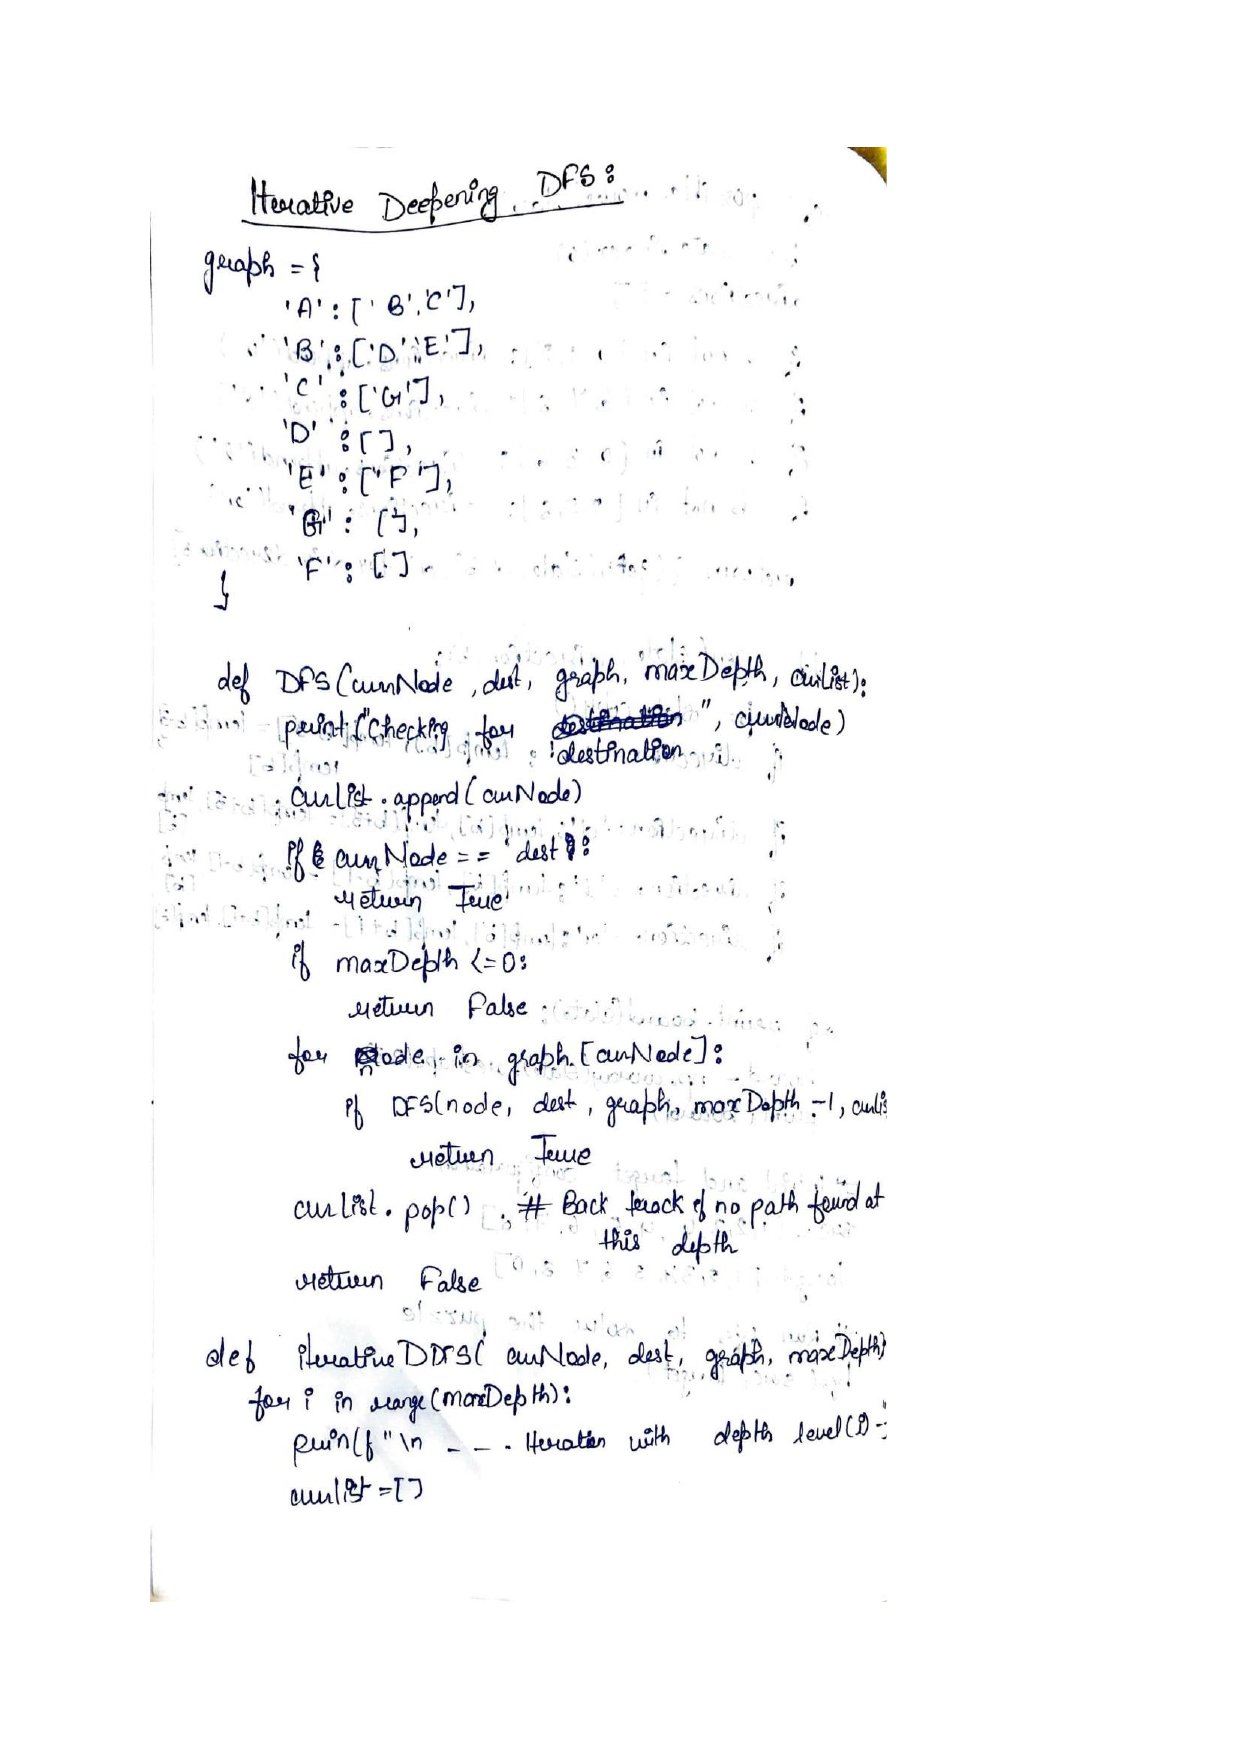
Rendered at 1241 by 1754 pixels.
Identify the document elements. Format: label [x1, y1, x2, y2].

picture [150, 147, 887, 1602]
